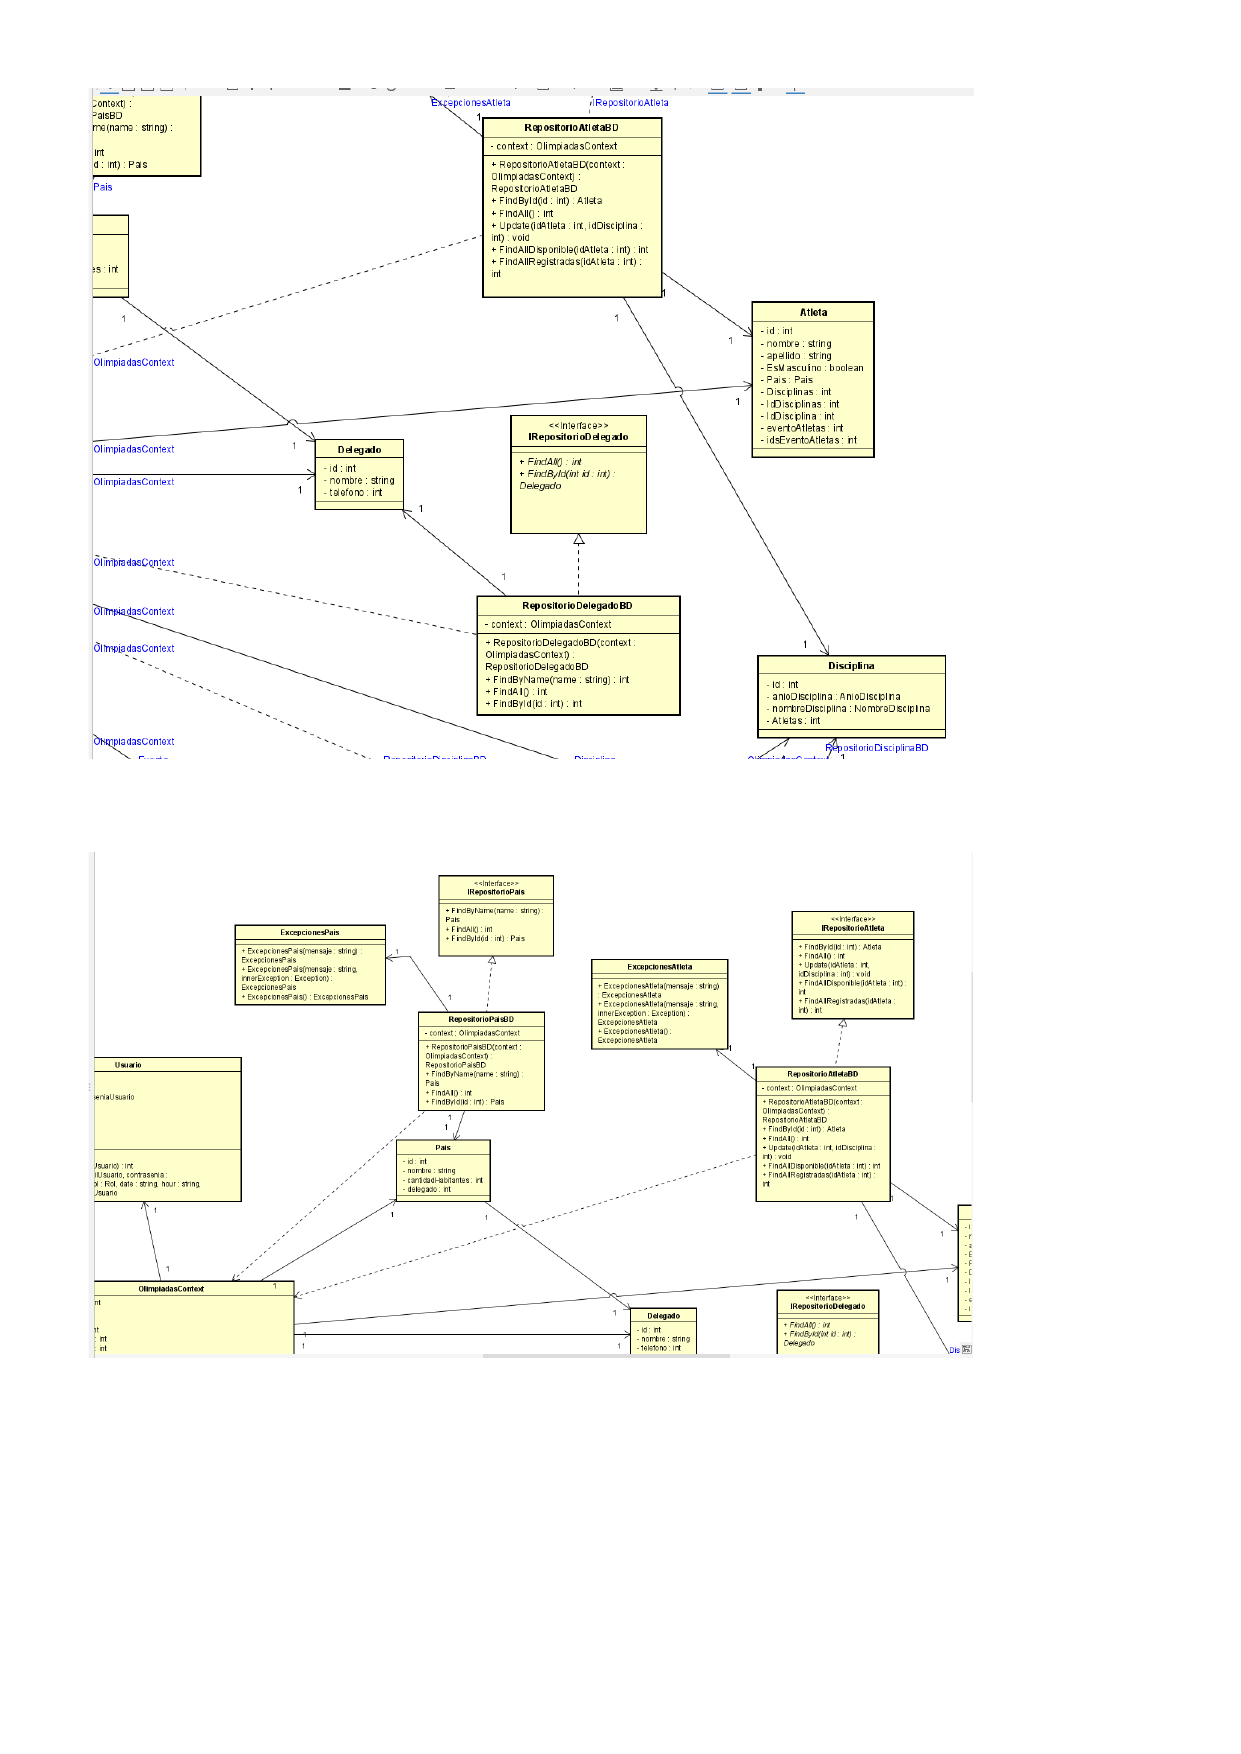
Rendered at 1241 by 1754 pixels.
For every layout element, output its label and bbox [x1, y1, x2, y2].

picture [88, 852, 973, 1358]
picture [88, 88, 974, 759]
